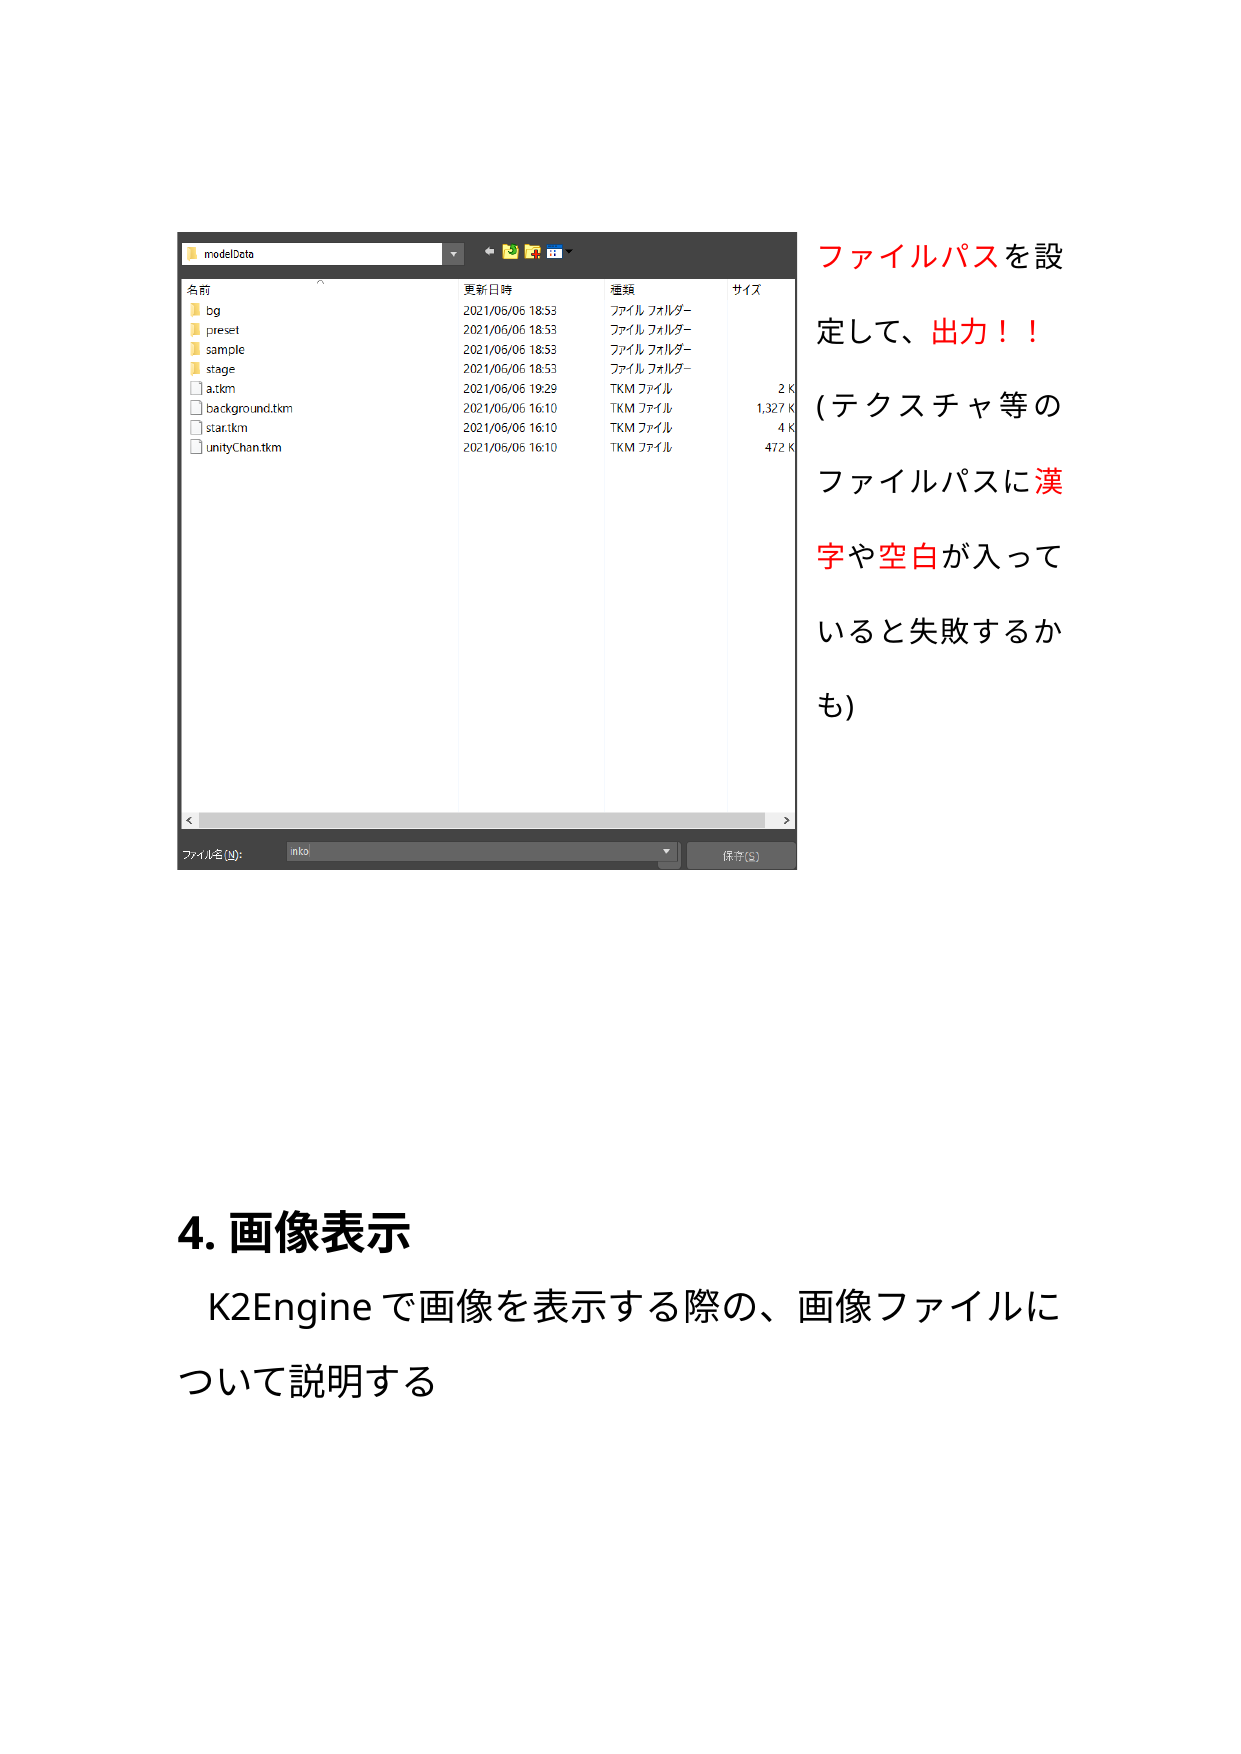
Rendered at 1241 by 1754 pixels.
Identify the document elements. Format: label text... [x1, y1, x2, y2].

text (テクスチャ等のファイルパスに漢字や空白が入っていると失敗するかも) [798, 367, 1063, 742]
text ファイルパスを設定して、出力！！ [177, 217, 1063, 367]
picture [177, 232, 798, 870]
text K2Engineで画像を表示する際の、画像ファイルについて説明する [177, 1267, 1063, 1417]
subtitle 4. 画像表示 [177, 1192, 1063, 1267]
